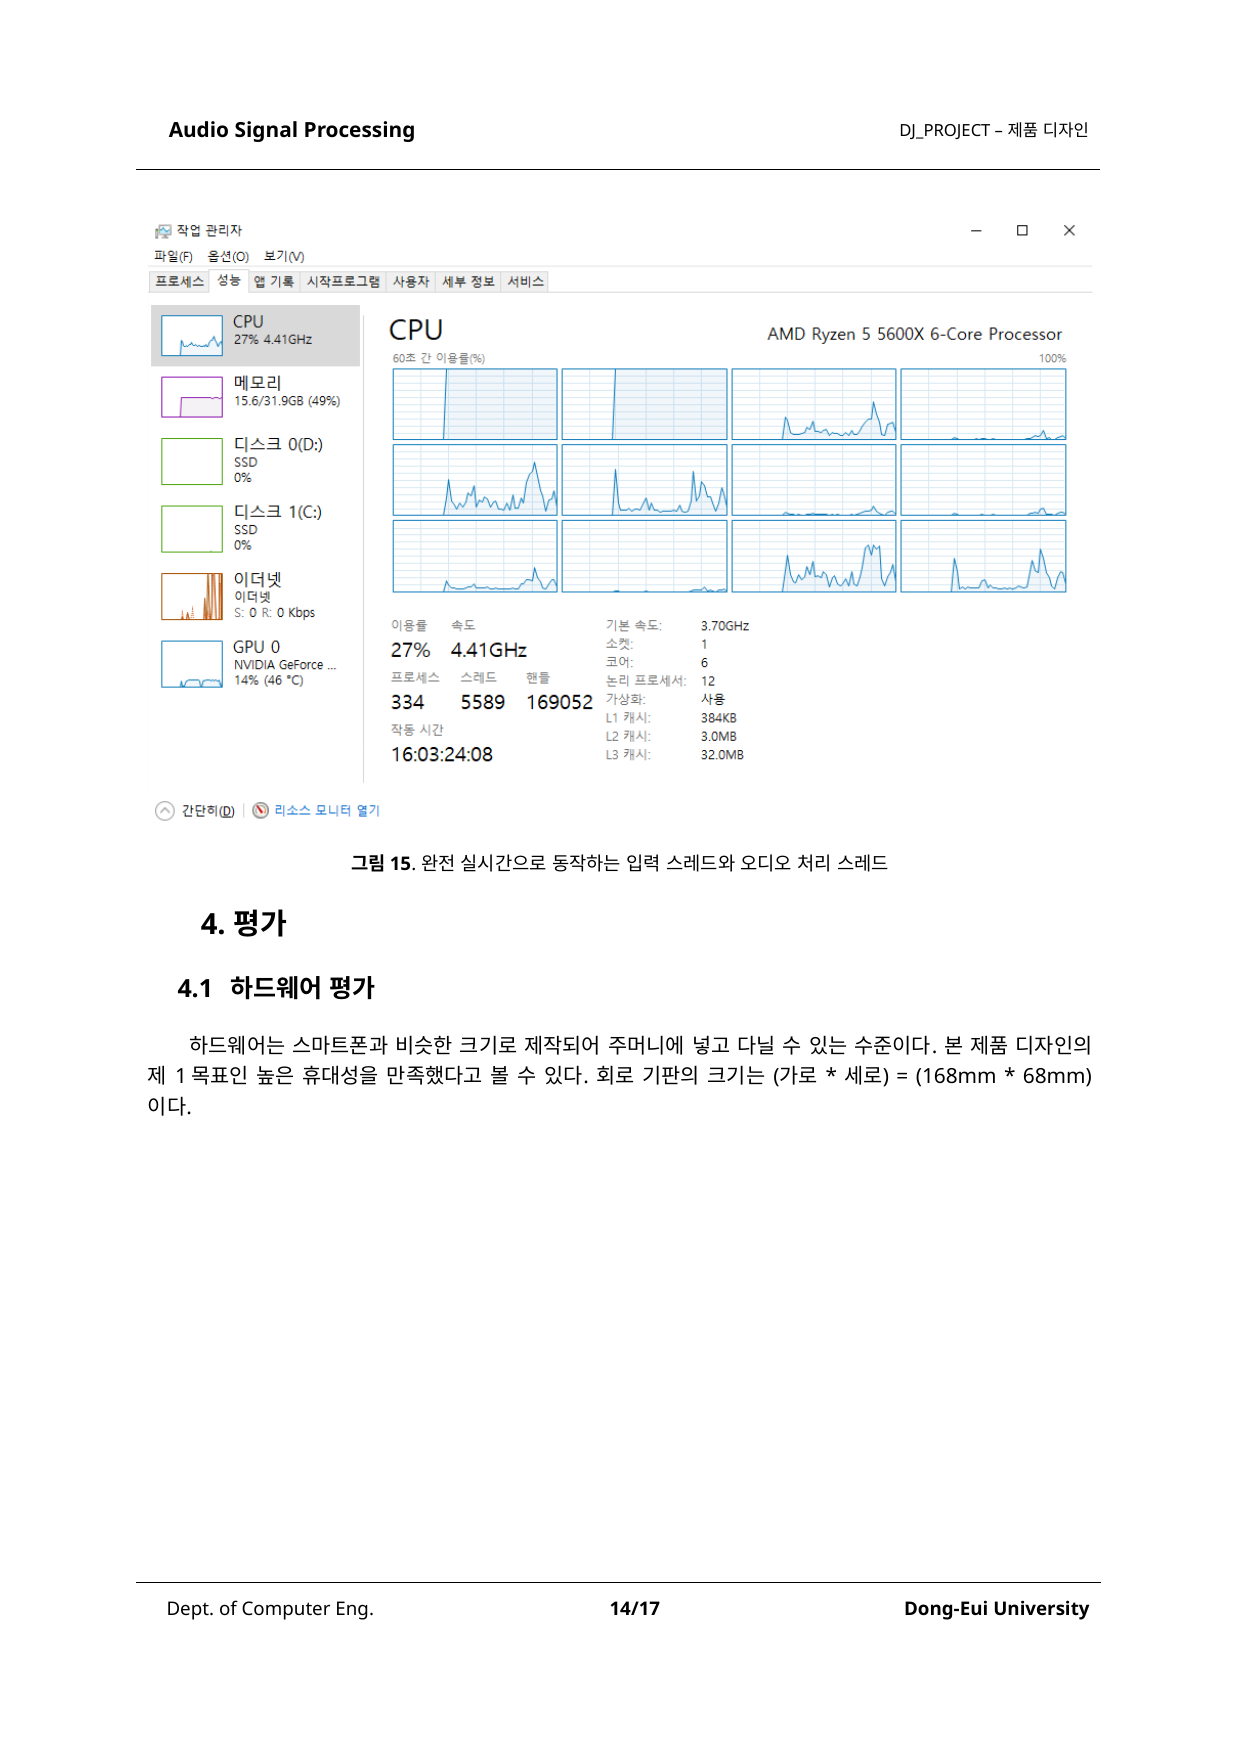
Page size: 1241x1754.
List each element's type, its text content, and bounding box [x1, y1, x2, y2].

text 평가 [171, 901, 1092, 943]
text 하드웨어 평가 [177, 968, 1092, 1004]
text 하드웨어는 스마트폰과 비슷한 크기로 제작되어 주머니에 넣고 다닐 수 있는 수준이다. 본 제품 디자인의 제 1목표인 높은 휴대성을 만족했다고 볼 수 있다. 회로 기판의 크기는 (가로 * 세로) = (168mm * 68mm)이다. [148, 1029, 1092, 1120]
text 그림15. 완전 실시간으로 동작하는 입력 스레드와 오디오 처리 스레드 [148, 848, 1092, 876]
picture [147, 216, 1093, 836]
